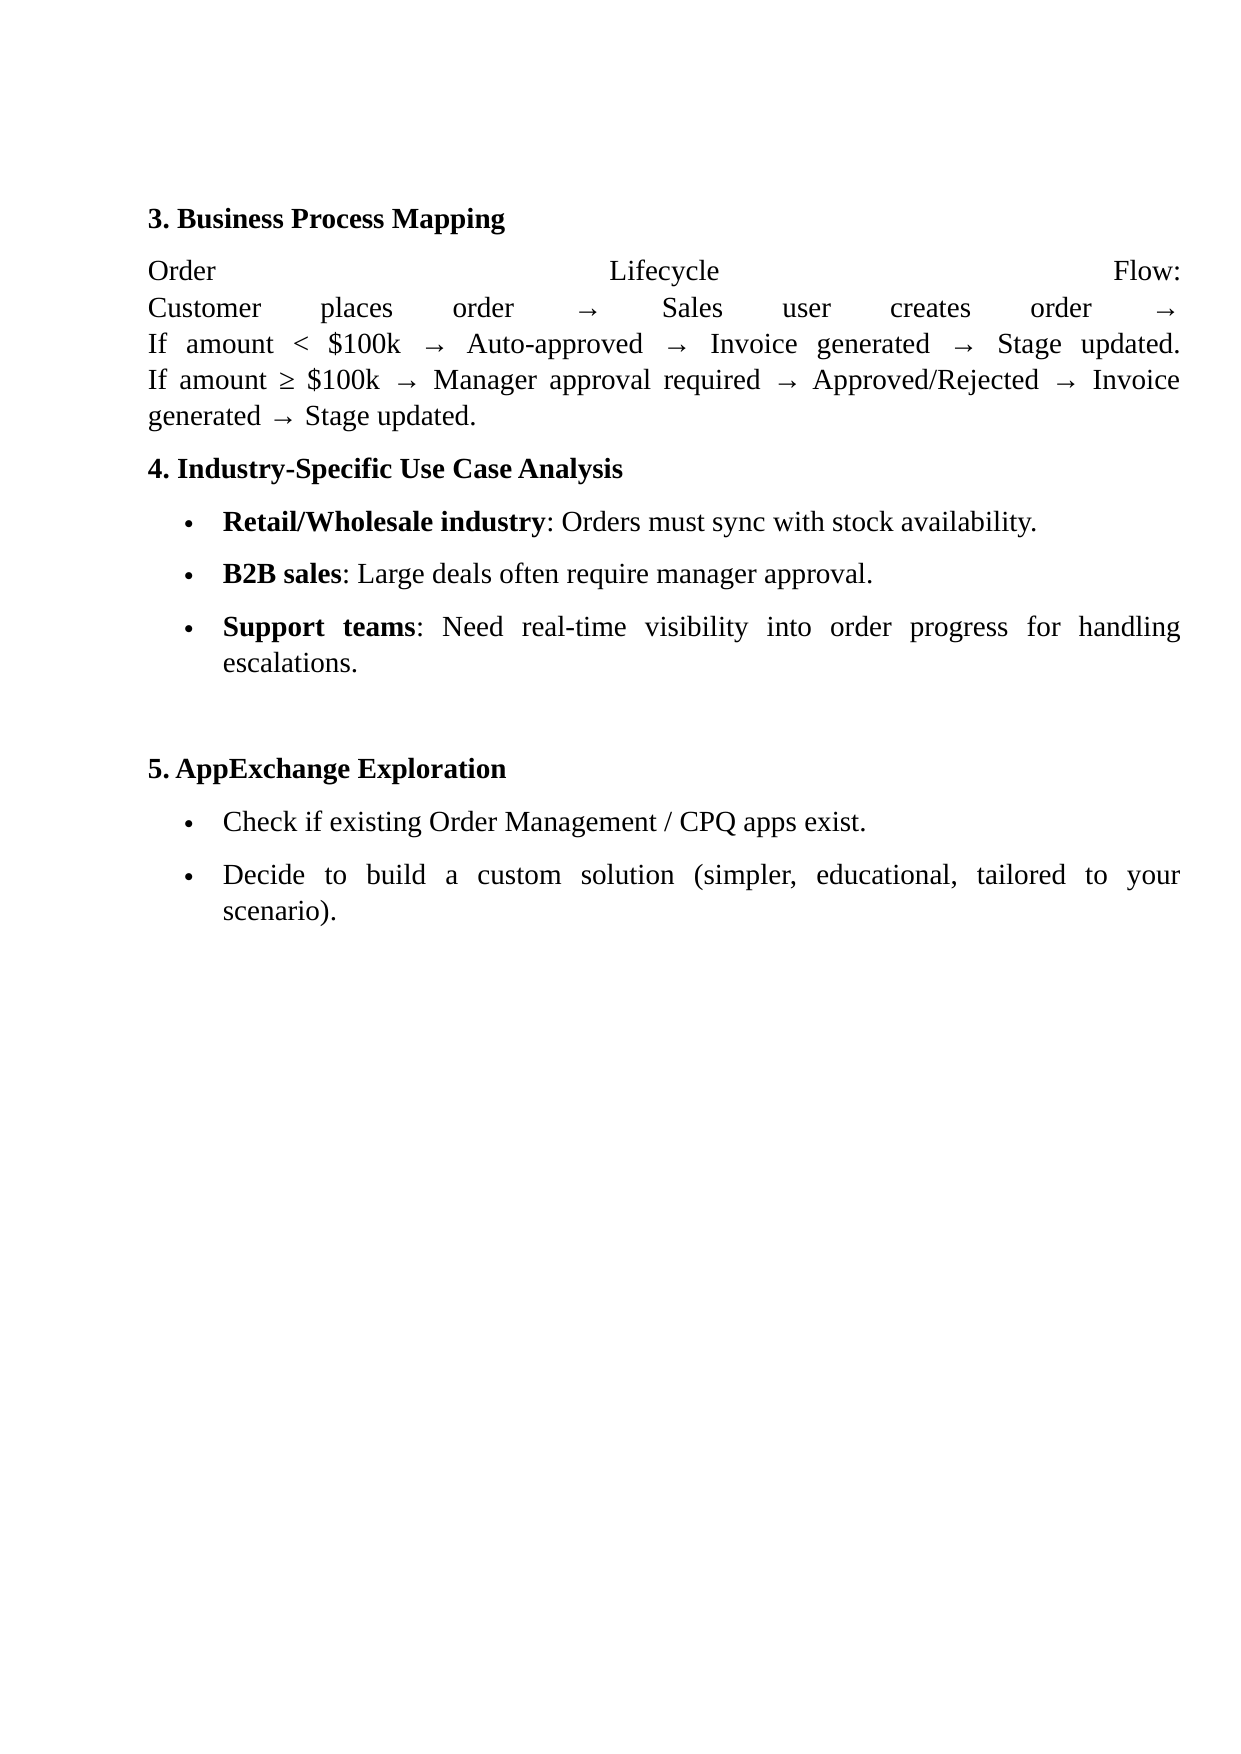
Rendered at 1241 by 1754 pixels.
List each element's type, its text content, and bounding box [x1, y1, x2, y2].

list Retail/Wholesale industry: Orders must sync with stock availability. [185, 504, 1181, 537]
text 4. Industry-Specific Use Case Analysis [148, 451, 1181, 484]
text 3. Business Process Mapping [148, 201, 1181, 234]
list Support teams: Need real-time visibility into order progress for handling escalations. [185, 609, 1181, 679]
list Decide to build a custom solution (simpler, educational, tailored to your scenario). [185, 857, 1181, 926]
list B2B sales: Large deals often require manager approval. [185, 557, 1181, 590]
list Check if existing Order Management / CPQ apps exist. [185, 804, 1181, 837]
text Order Lifecycle Flow: Customer places order → Sales user creates order → If amount < $100k → Auto-approved → Invoice generated → Stage updated. If amount ≥ $100k → Manager approval required → Approved/Rejected → Invoice generated → Stage updated. [148, 253, 1181, 432]
text 5. AppExchange Exploration [148, 751, 1181, 785]
